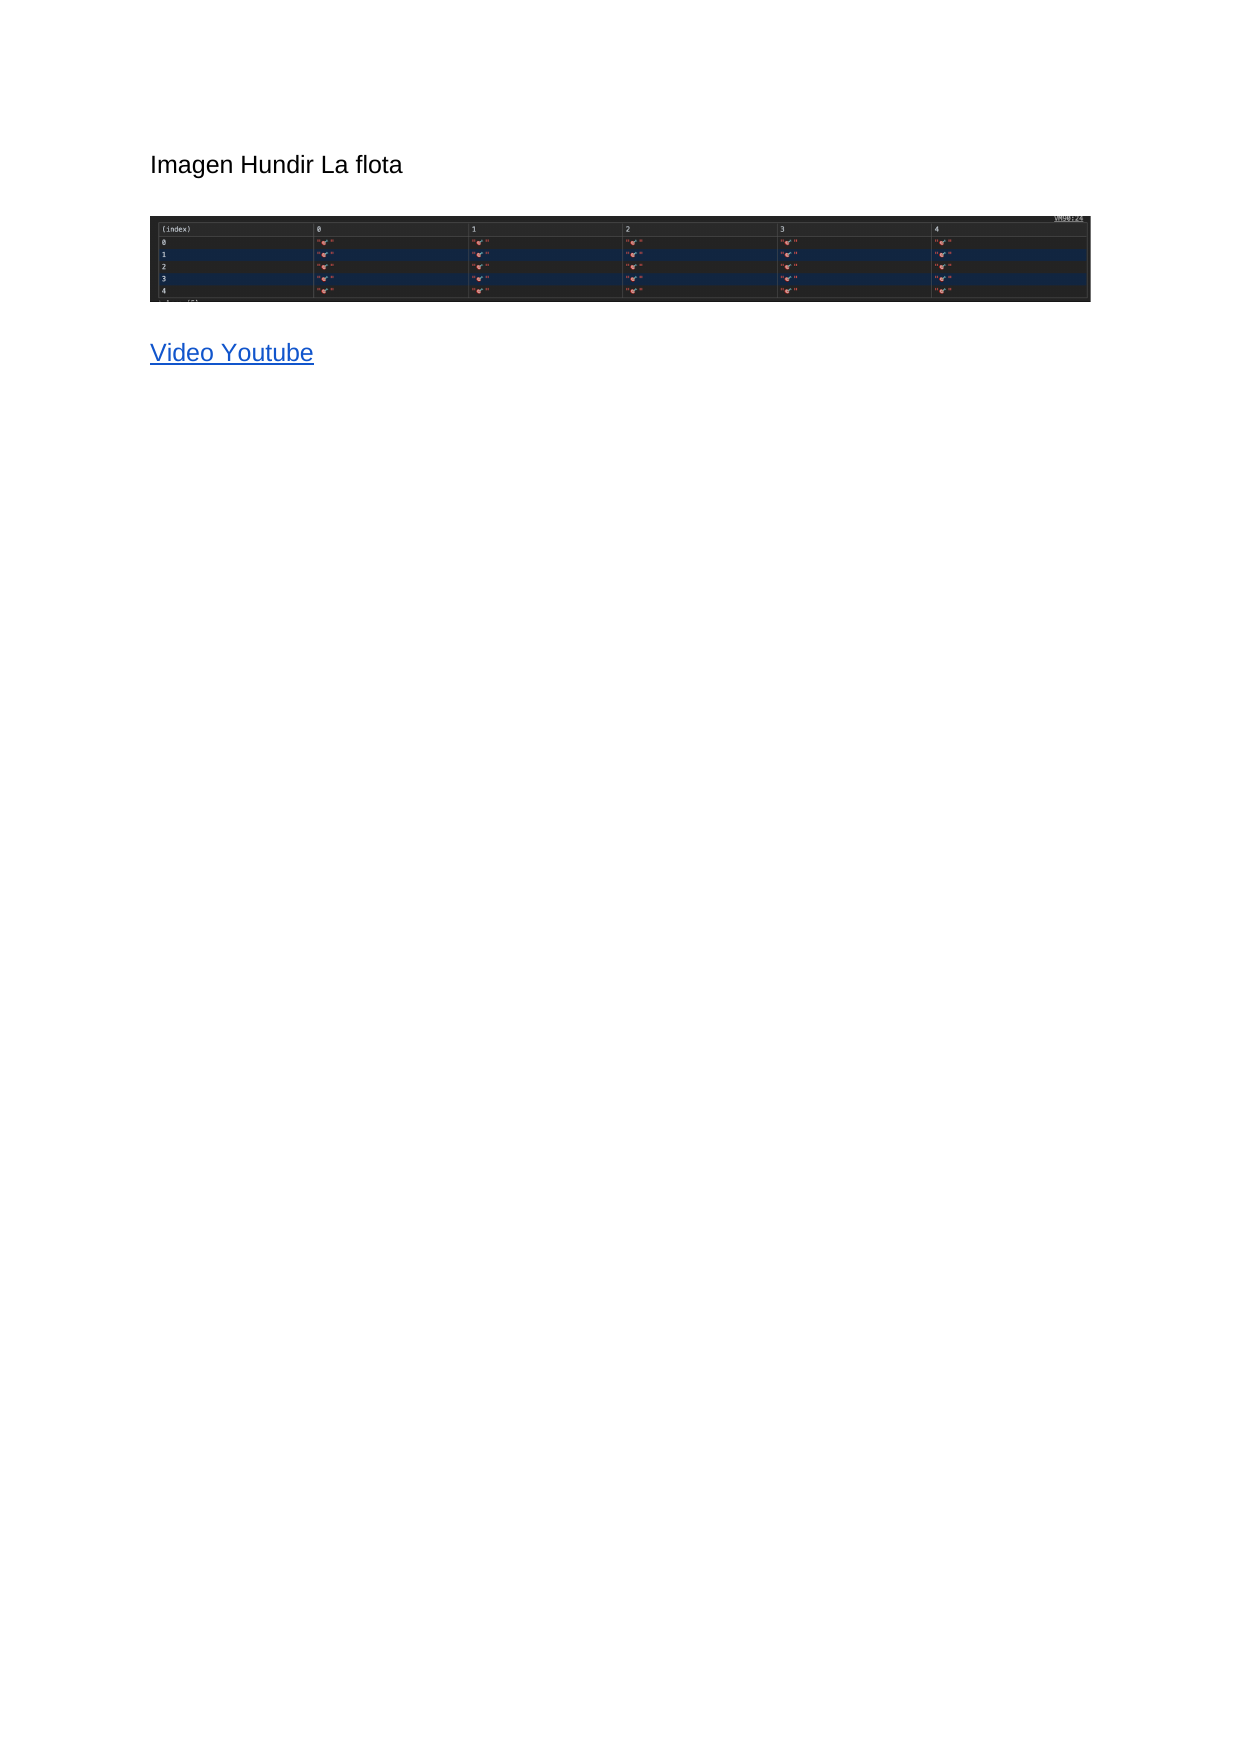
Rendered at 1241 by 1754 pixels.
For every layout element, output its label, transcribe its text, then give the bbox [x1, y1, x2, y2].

picture [150, 216, 1091, 302]
text Imagen Hundir La flota [150, 150, 1090, 179]
text Video Youtube [150, 338, 1090, 367]
